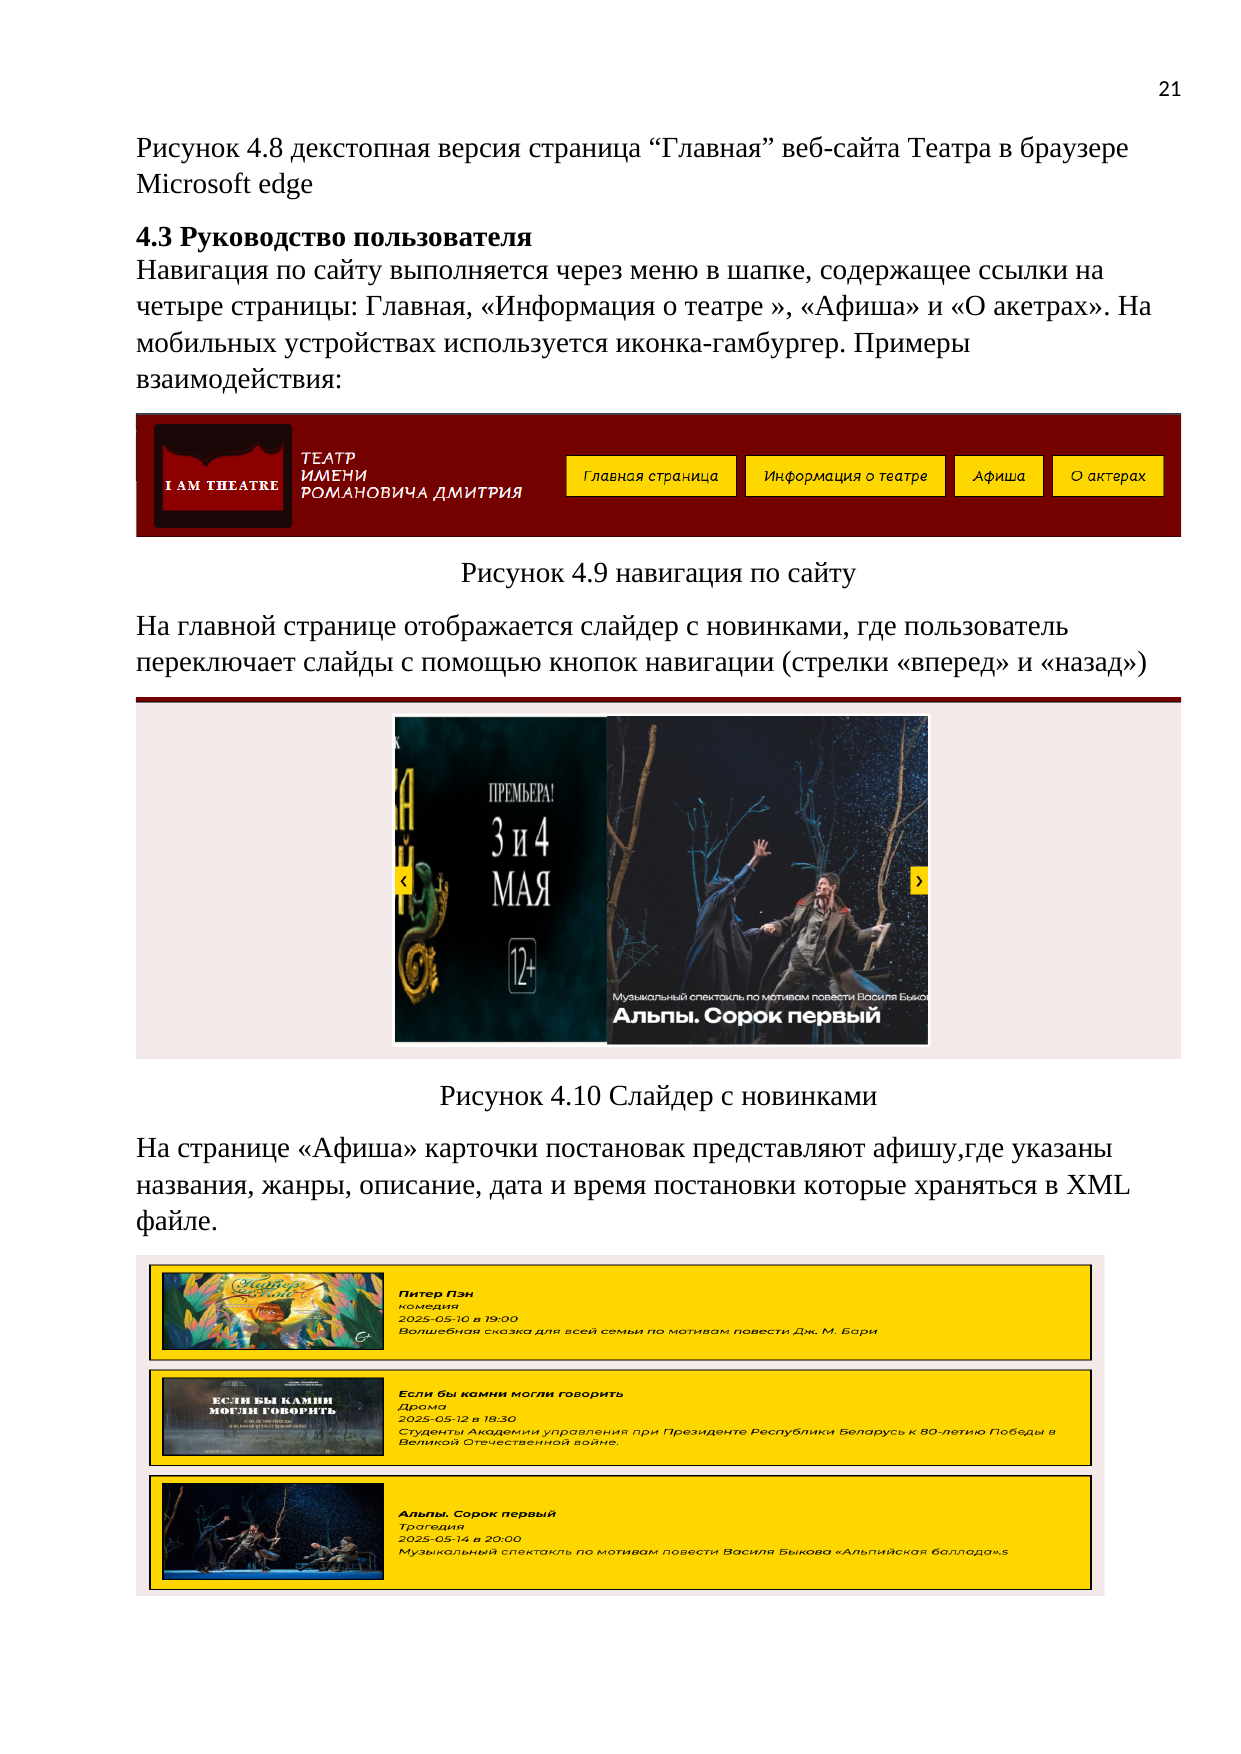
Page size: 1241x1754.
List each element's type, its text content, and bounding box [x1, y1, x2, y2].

text Рисунок 4.10 Слайдер с новинками [136, 1078, 1181, 1111]
picture [135, 697, 1182, 1059]
text Рисунок 4.8 декстопная версия страница “Главная” веб-сайта Театра в браузере Microsoft edge [136, 130, 1181, 199]
text На странице «Афиша» карточки постановак представляют афишу,где указаны названия, жанры, описание, дата и время постановки которые храняться в XML файле. [136, 1131, 1181, 1236]
picture [135, 1255, 1105, 1596]
text 4.3 Руководство пользователя [136, 219, 1181, 252]
picture [135, 413, 1182, 537]
text Рисунок 4.9 навигация по сайту [136, 555, 1181, 589]
text Навигация по сайту выполняется через меню в шапке, содержащее ссылки на четыре страницы: Главная, «Информация о театре », «Афиша» и «О акетрах». На мобильных устройствах используется иконка-гамбургер. Примеры взаимодействия: [136, 252, 1181, 394]
text На главной странице отображается слайдер с новинками, где пользователь переключает слайды с помощью кнопок навигации (стрелки «вперед» и «назад») [136, 608, 1181, 678]
